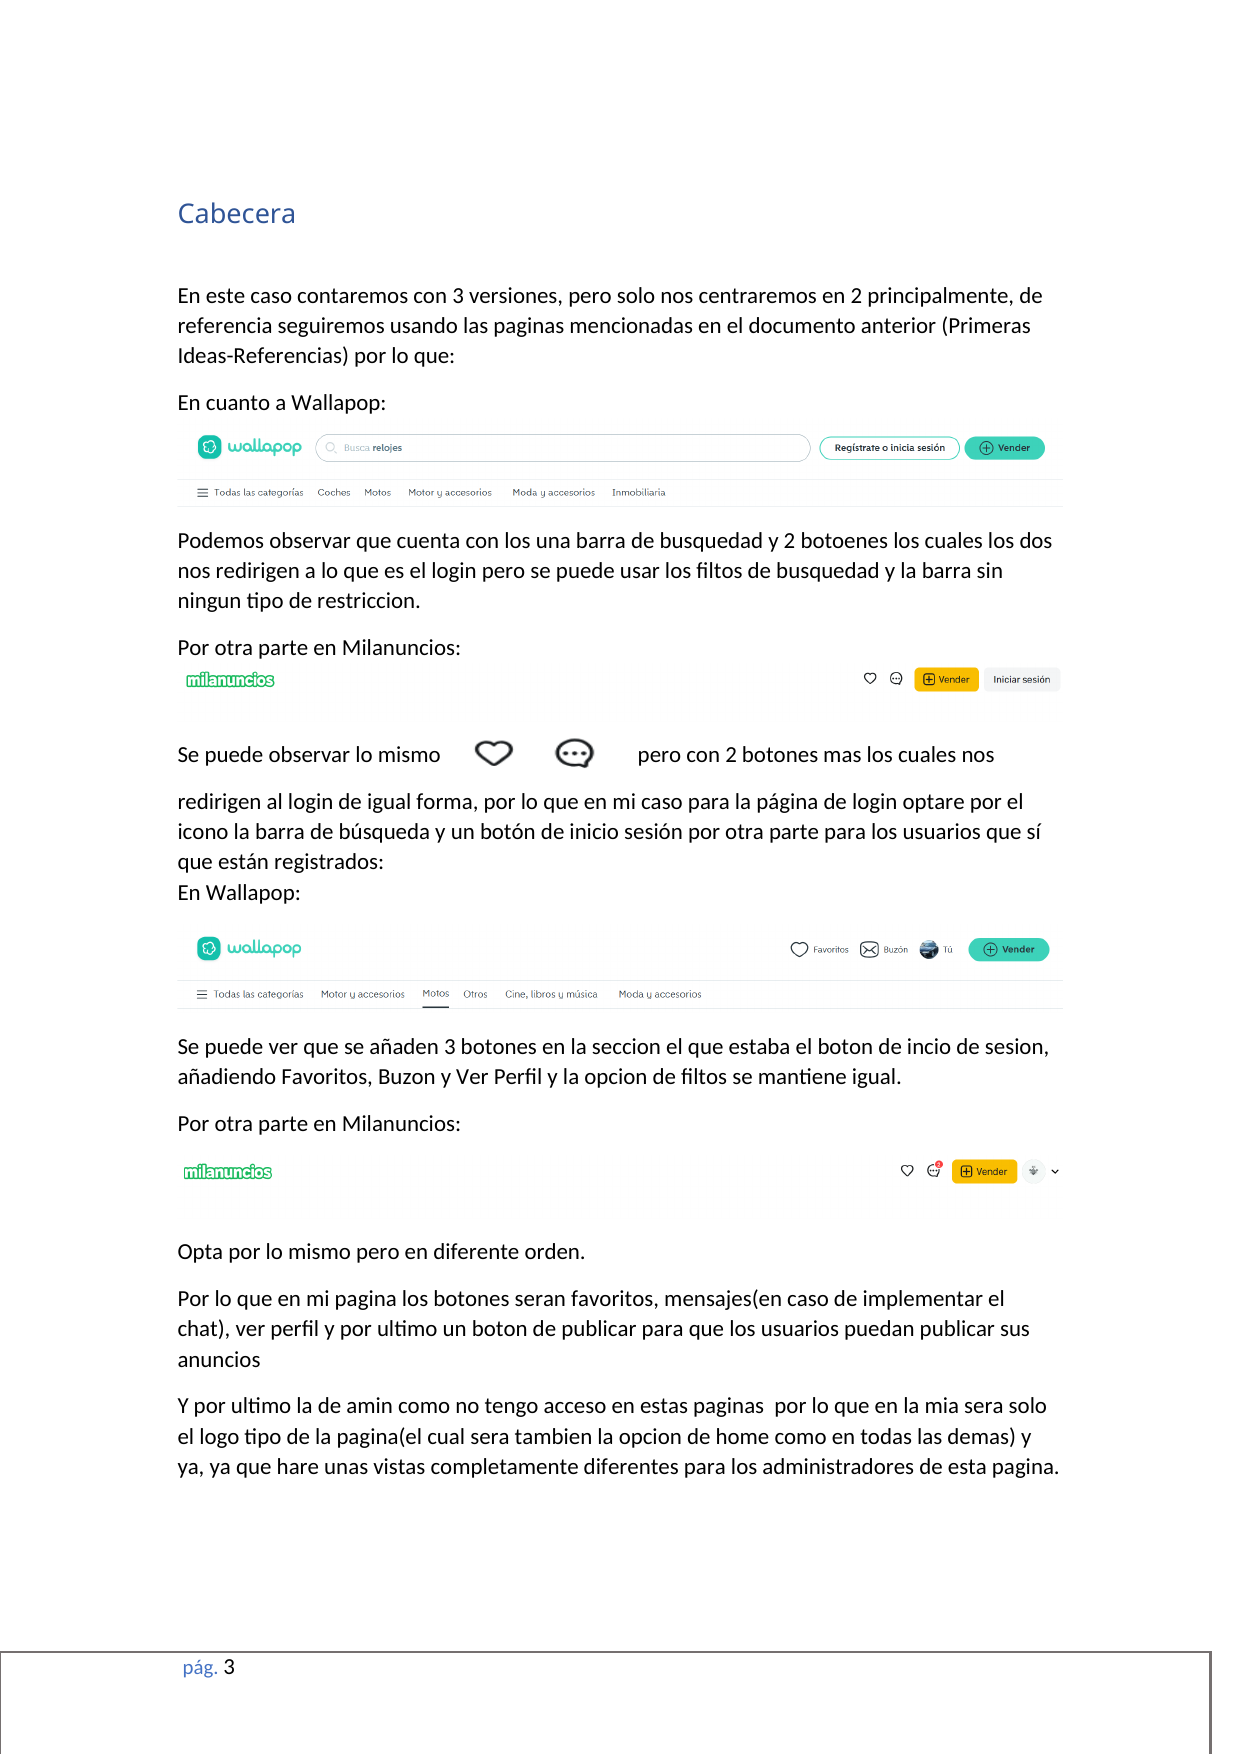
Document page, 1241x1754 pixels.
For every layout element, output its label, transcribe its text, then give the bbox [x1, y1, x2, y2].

picture [177, 418, 1063, 507]
text Se puede observar lo mismo pero con 2 botones mas los cuales nos [177, 740, 470, 768]
picture [177, 663, 1063, 722]
text En cuanto a Wallapop: [177, 388, 1063, 418]
text Opta por lo mismo pero en diferente orden. [177, 1237, 1063, 1266]
text Y por ultimo la de amin como no tengo acceso en estas paginas por lo que en la mia sera solo el logo tipo de la pagina(el cual sera tambien la opcion de home como en todas las demas) y ya, ya que hare unas vistas completamente diferentes para los administradores de esta pagina. [177, 1392, 1063, 1480]
text redirigen al login de igual forma, por lo que en mi caso para la página de login optare por el icono la barra de búsqueda y un botón de inicio sesión por otra parte para los usuarios que sí que están registrados: En Wallapop: [177, 787, 1063, 906]
text Por otra parte en Milanuncios: [177, 1109, 1063, 1137]
text Por otra parte en Milanuncios: [177, 633, 1063, 663]
picture [177, 1155, 1063, 1219]
text En este caso contaremos con 3 versiones, pero solo nos centraremos en 2 principalmente, de referencia seguiremos usando las paginas mencionadas en el documento anterior (Primeras Ideas-Referencias) por lo que: [177, 281, 1063, 369]
picture [470, 729, 619, 786]
text Se puede ver que se añaden 3 botones en la seccion el que estaba el boton de incio de sesion, añadiendo Favoritos, Buzon y Ver Perfil y la opcion de filtos se mantiene igual. [177, 1032, 1063, 1090]
text Se puede observar lo mismo pero con 2 botones mas los cuales nos [619, 740, 1063, 768]
text Por lo que en mi pagina los botones seran favoritos, mensajes(en caso de implementar el chat), ver perfil y por ultimo un boton de publicar para que los usuarios puedan publicar sus anuncios [177, 1284, 1063, 1373]
text Podemos observar que cuenta con los una barra de busquedad y 2 botoenes los cuales los dos nos redirigen a lo que es el login pero se puede usar los filtos de busquedad y la barra sin ningun tipo de restriccion. [177, 526, 1063, 614]
picture [177, 924, 1063, 1013]
subtitle Cabecera [177, 194, 1063, 231]
